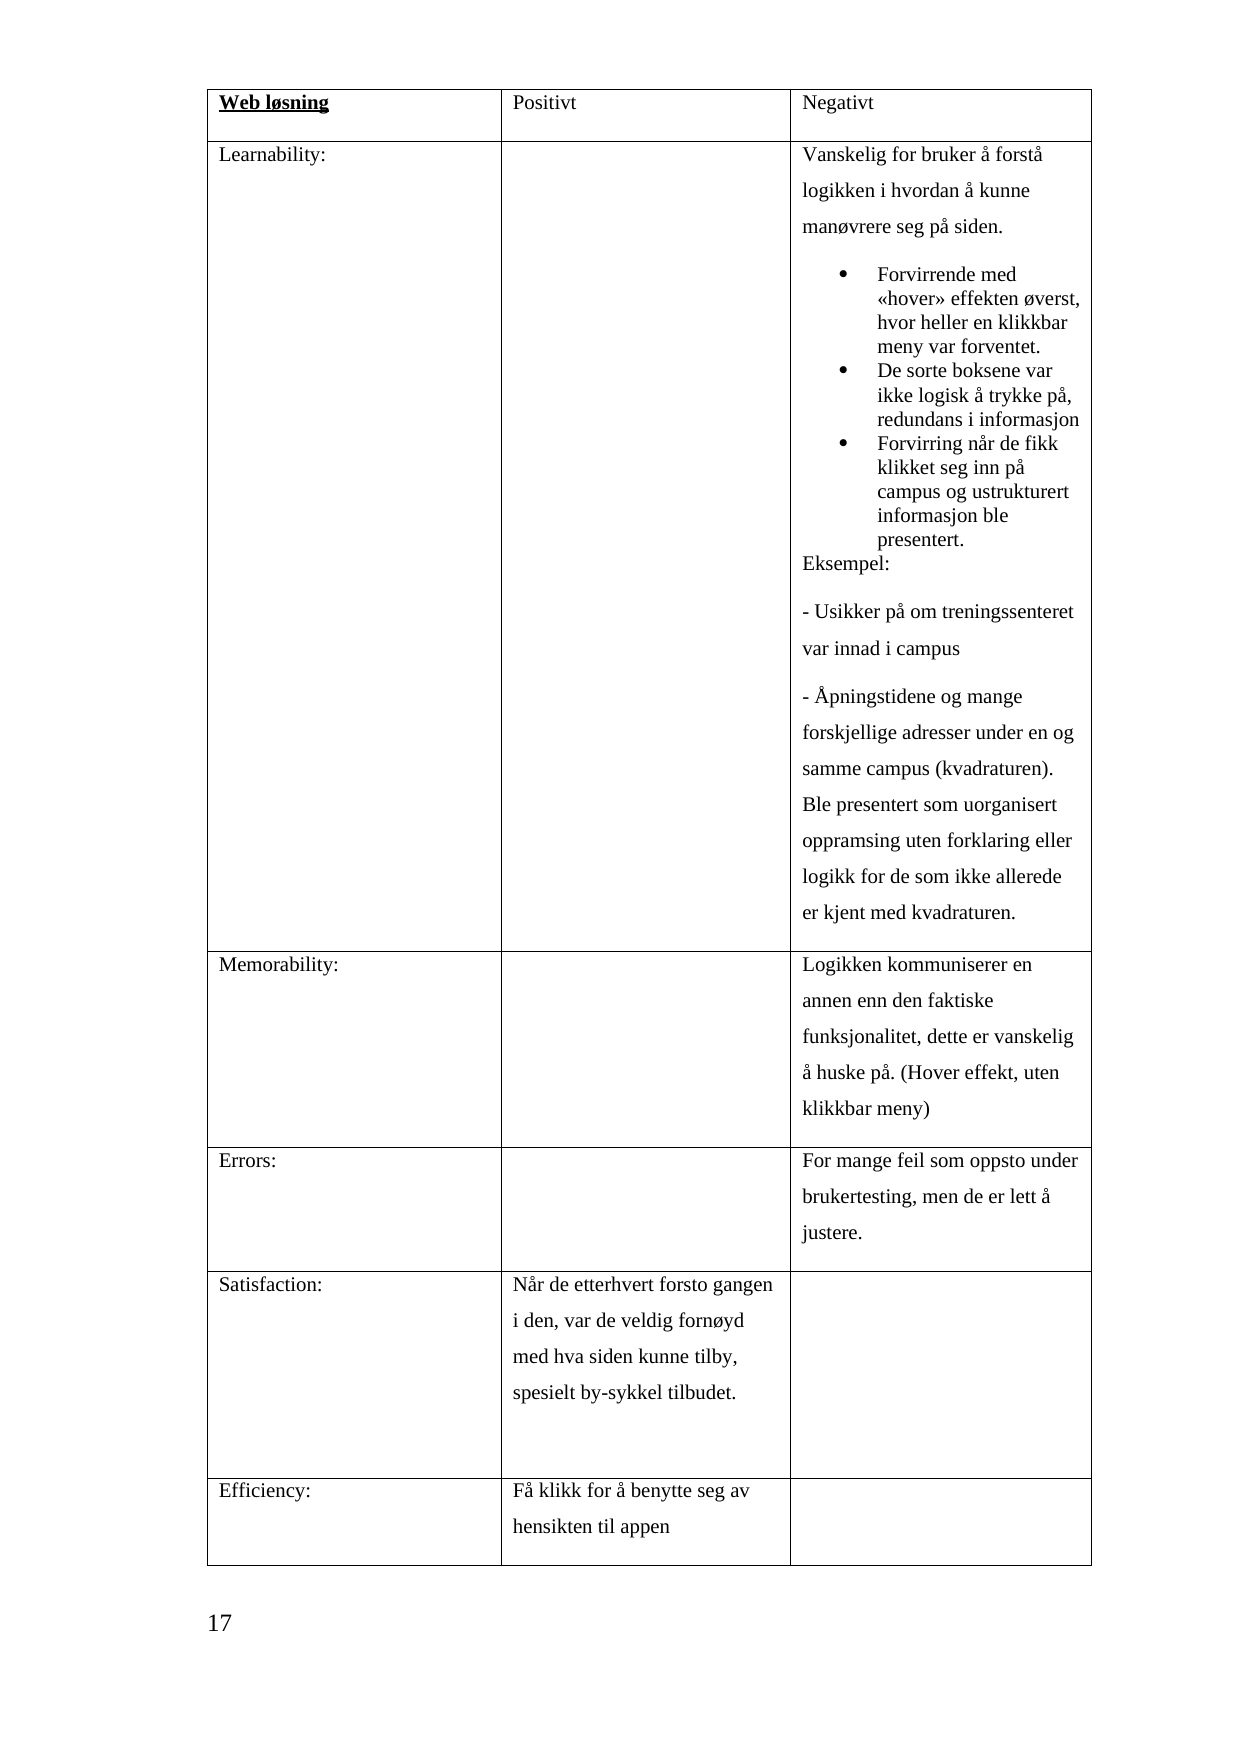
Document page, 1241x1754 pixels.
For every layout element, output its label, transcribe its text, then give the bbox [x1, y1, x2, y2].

table_cell Memorability: [208, 952, 501, 1147]
table_cell Logikken kommuniserer en annen enn den faktiske funksjonalitet, dette er vanskelig å huske på. (Hover effekt, uten klikkbar meny) [791, 952, 1091, 1147]
table_cell [502, 952, 790, 1147]
table_cell [502, 142, 790, 951]
table_cell Errors: [208, 1148, 501, 1271]
table_header Negativt [791, 90, 1091, 141]
table_header Web løsning [208, 90, 501, 141]
table_cell Satisfaction: [208, 1272, 501, 1477]
table_header Positivt [502, 90, 790, 141]
table_cell [791, 1272, 1091, 1477]
table_cell [791, 1479, 1091, 1565]
table_cell Når de etterhvert forsto gangen i den, var de veldig fornøyd med hva siden kunne tilby, spesielt by-sykkel tilbudet. [502, 1272, 790, 1477]
table_cell Vanskelig for bruker å forstå logikken i hvordan å kunne manøvrere seg på siden. Forvirrende med «hover» effekten øverst, hvor heller en klikkbar meny var forventet. De sorte boksene var ikke logisk å trykke på, redundans i informasjon Forvirring når de fikk klikket seg inn på campus og ustrukturert informasjon ble presentert. Eksempel: - Usikker på om treningssenteret var innad i campus - Åpningstidene og mange forskjellige adresser under en og samme campus (kvadraturen). Ble presentert som uorganisert oppramsing uten forklaring eller logikk for de som ikke allerede er kjent med kvadraturen. [791, 142, 1091, 951]
table_cell Få klikk for å benytte seg av hensikten til appen [502, 1479, 790, 1565]
table_cell [502, 1148, 790, 1271]
table_cell Learnability: [208, 142, 501, 951]
table_cell Efficiency: [208, 1479, 501, 1565]
table_cell For mange feil som oppsto under brukertesting, men de er lett å justere. [791, 1148, 1091, 1271]
